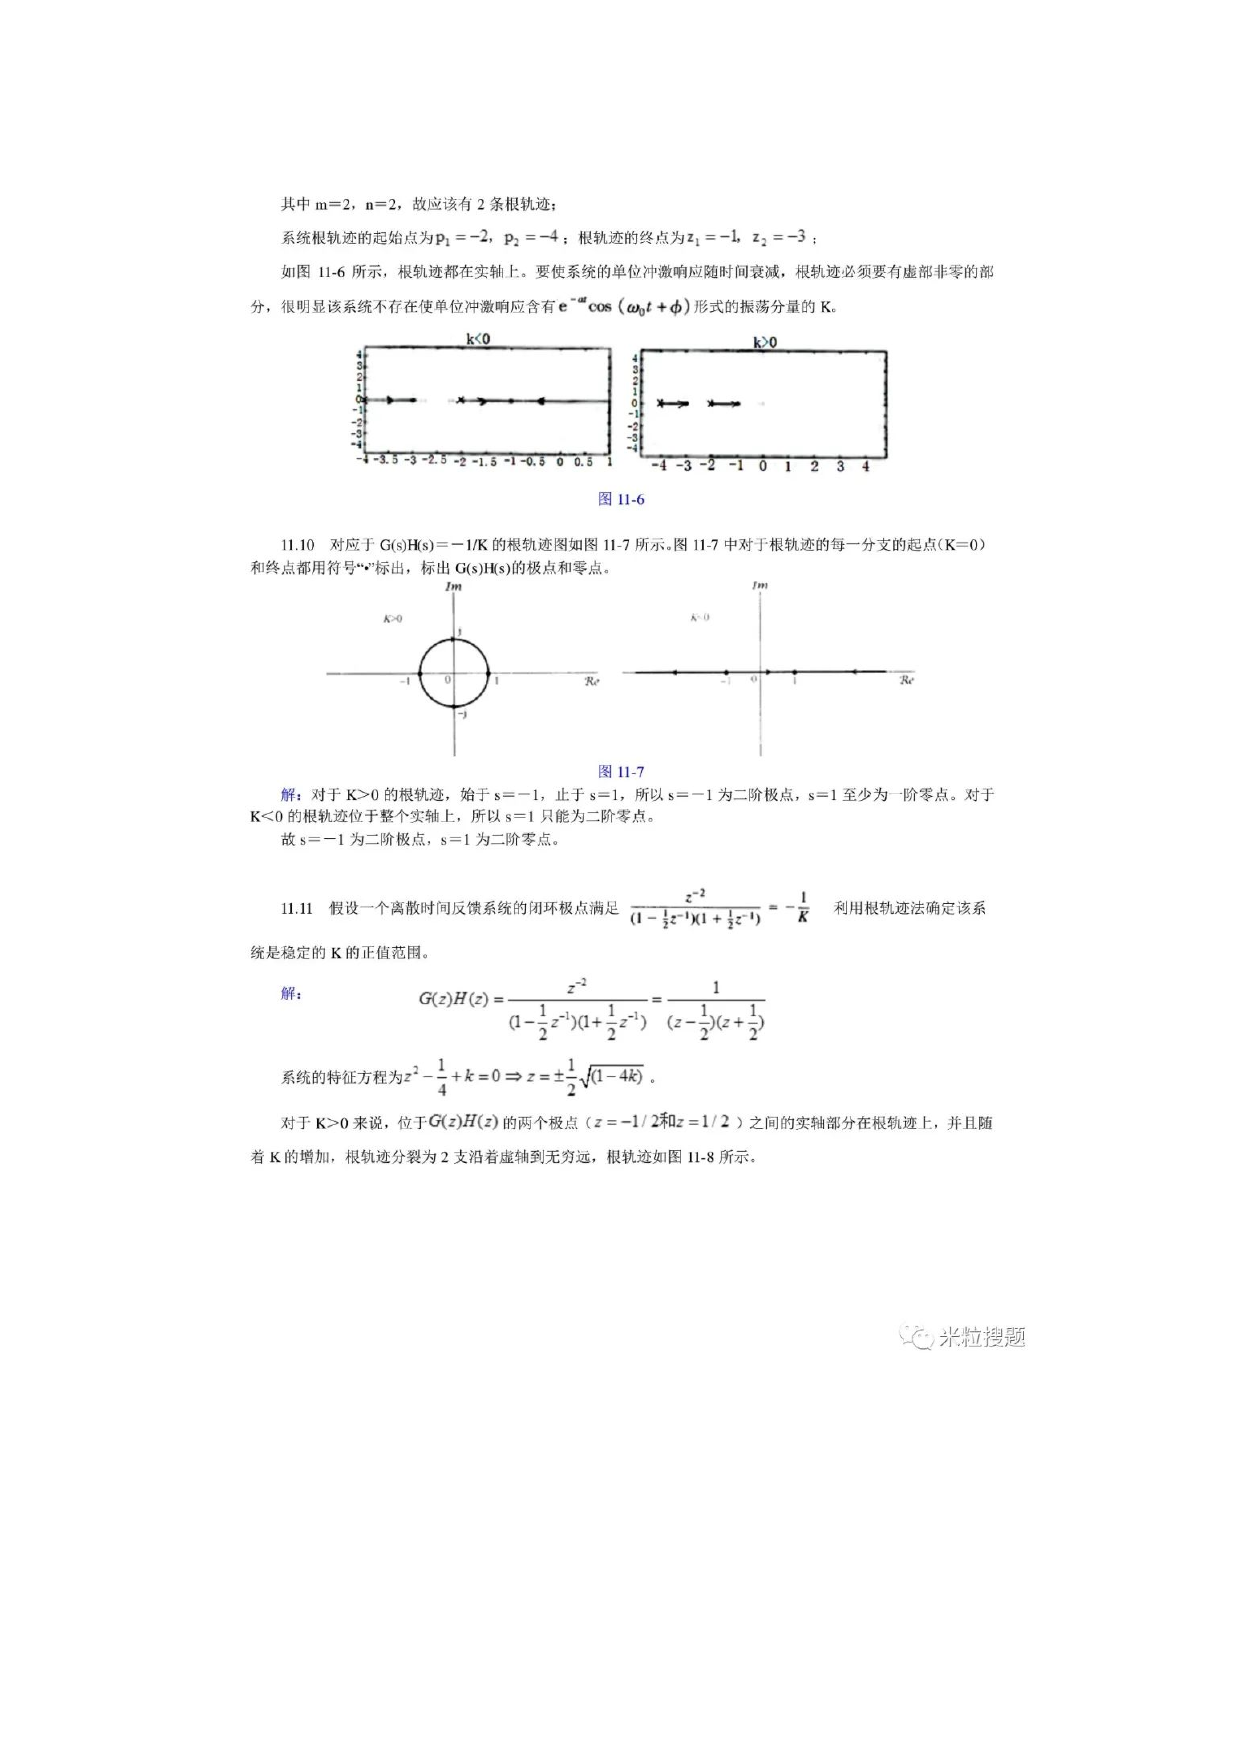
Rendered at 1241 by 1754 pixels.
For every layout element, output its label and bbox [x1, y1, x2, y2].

picture [187, 152, 1053, 1375]
